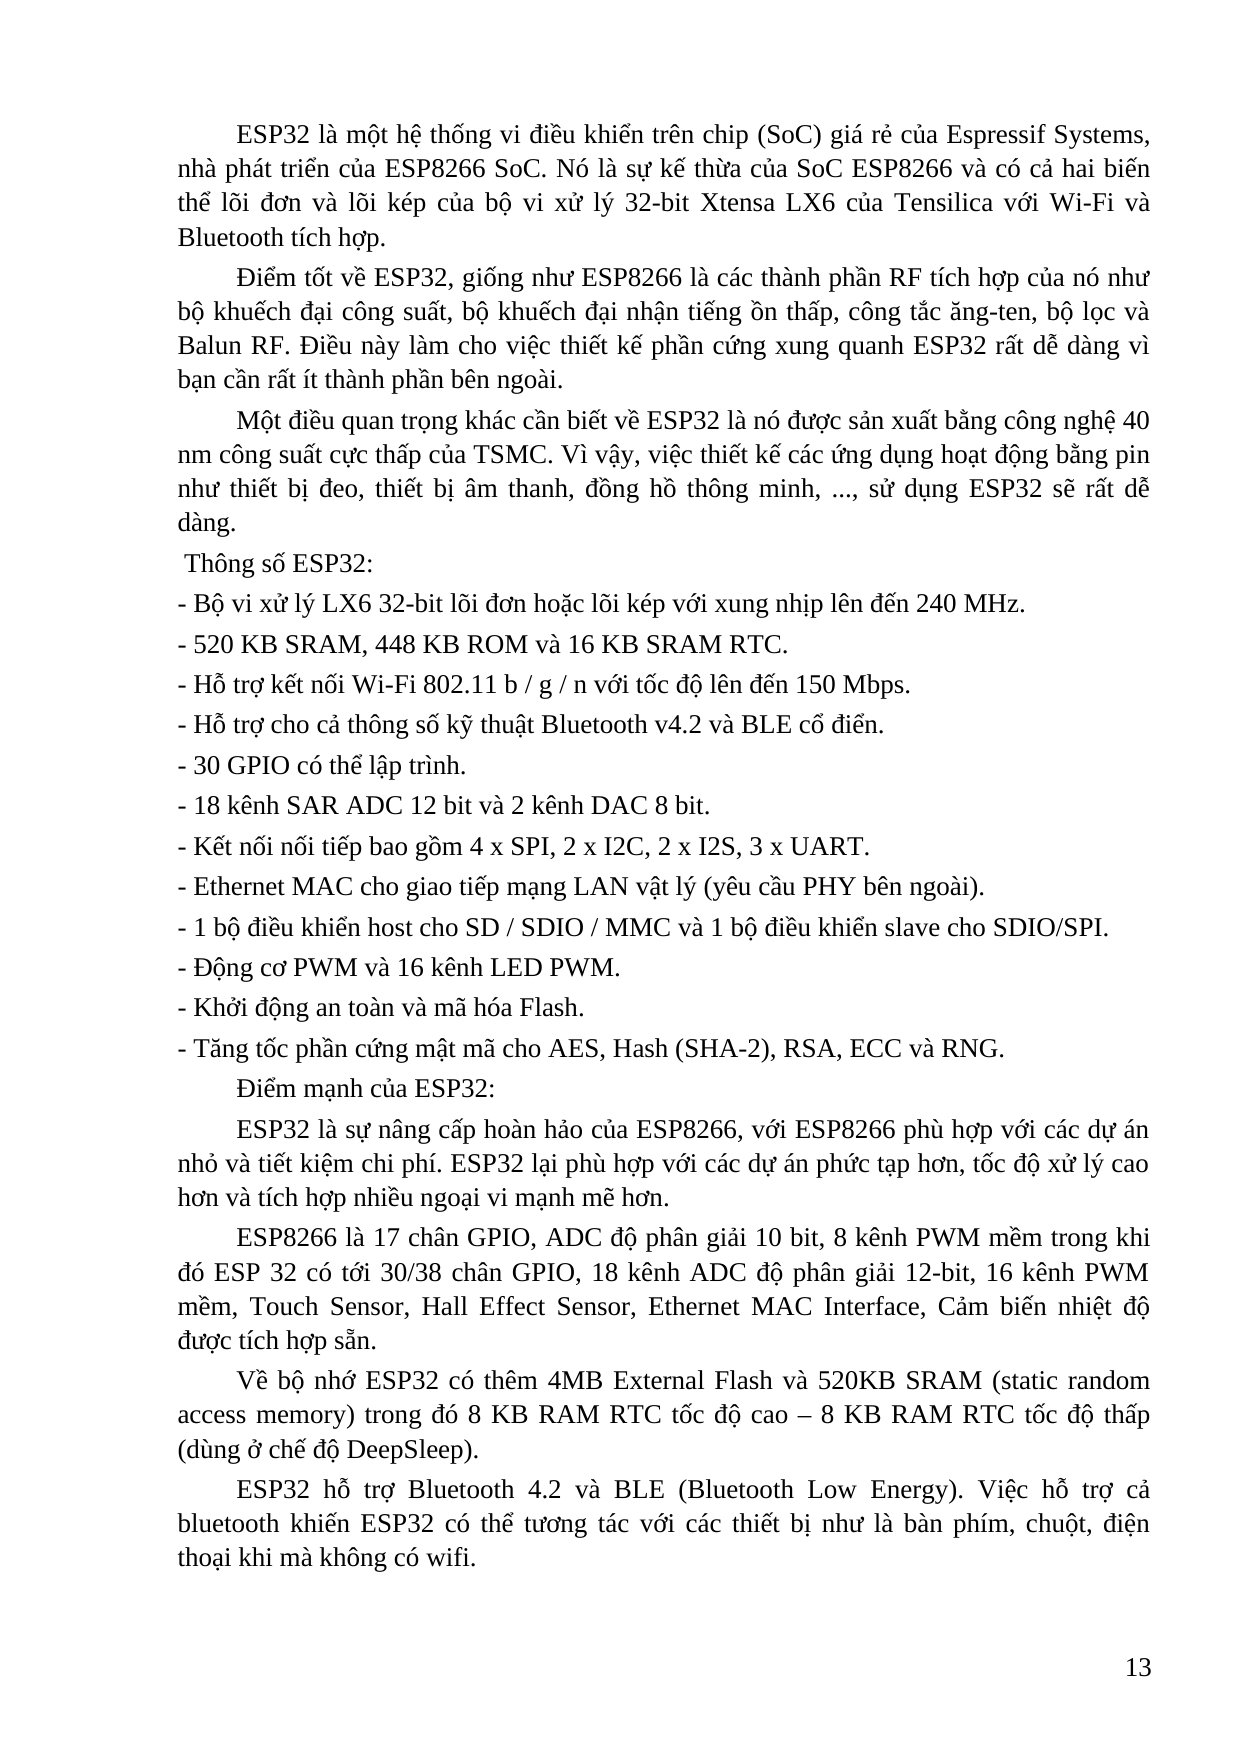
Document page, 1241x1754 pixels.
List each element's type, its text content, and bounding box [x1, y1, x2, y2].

text ESP32 là một hệ thống vi điều khiển trên chip (SoC) giá rẻ của Espressif Systems, nhà phát triển của ESP8266 SoC. Nó là sự kế thừa của SoC ESP8266 và có cả hai biến thể lõi đơn và lõi kép của bộ vi xử lý 32-bit Xtensa LX6 của Tensilica với Wi-Fi và Bluetooth tích hợp. [177, 118, 1152, 252]
text - Tăng tốc phần cứng mật mã cho AES, Hash (SHA-2), RSA, ECC và RNG. [177, 1032, 1152, 1063]
text Một điều quan trọng khác cần biết về ESP32 là nó được sản xuất bằng công nghệ 40 nm công suất cực thấp của TSMC. Vì vậy, việc thiết kế các ứng dụng hoạt động bằng pin như thiết bị đeo, thiết bị âm thanh, đồng hồ thông minh, ..., sử dụng ESP32 sẽ rất dễ dàng. [177, 404, 1152, 538]
text - Động cơ PWM và 16 kênh LED PWM. [177, 951, 1152, 982]
text - Ethernet MAC cho giao tiếp mạng LAN vật lý (yêu cầu PHY bên ngoài). [177, 870, 1152, 901]
text - 30 GPIO có thể lập trình. [177, 749, 1152, 780]
text - Khởi động an toàn và mã hóa Flash. [177, 991, 1152, 1023]
text - 18 kênh SAR ADC 12 bit và 2 kênh DAC 8 bit. [177, 789, 1152, 821]
text Điểm mạnh của ESP32: [177, 1072, 1152, 1103]
text - Hỗ trợ kết nối Wi-Fi 802.11 b / g / n với tốc độ lên đến 150 Mbps. [177, 668, 1152, 699]
text ESP32 là sự nâng cấp hoàn hảo của ESP8266, với ESP8266 phù hợp với các dự án nhỏ và tiết kiệm chi phí. ESP32 lại phù hợp với các dự án phức tạp hơn, tốc độ xử lý cao hơn và tích hợp nhiều ngoại vi mạnh mẽ hơn. [177, 1113, 1152, 1212]
text ESP8266 là 17 chân GPIO, ADC độ phân giải 10 bit, 8 kênh PWM mềm trong khi đó ESP 32 có tới 30/38 chân GPIO, 18 kênh ADC độ phân giải 12-bit, 16 kênh PWM mềm, Touch Sensor, Hall Effect Sensor, Ethernet MAC Interface, Cảm biến nhiệt độ được tích hợp sẵn. [177, 1221, 1152, 1355]
text - 1 bộ điều khiển host cho SD / SDIO / MMC và 1 bộ điều khiển slave cho SDIO/SPI. [177, 911, 1152, 942]
text - Kết nối nối tiếp bao gồm 4 x SPI, 2 x I2C, 2 x I2S, 3 x UART. [177, 830, 1152, 861]
text Điểm tốt về ESP32, giống như ESP8266 là các thành phần RF tích hợp của nó như bộ khuếch đại công suất, bộ khuếch đại nhận tiếng ồn thấp, công tắc ăng-ten, bộ lọc và Balun RF. Điều này làm cho việc thiết kế phần cứng xung quanh ESP32 rất dễ dàng vì bạn cần rất ít thành phần bên ngoài. [177, 261, 1152, 395]
text - Bộ vi xử lý LX6 32-bit lõi đơn hoặc lõi kép với xung nhịp lên đến 240 MHz. [177, 587, 1152, 618]
text Về bộ nhớ ESP32 có thêm 4MB External Flash và 520KB SRAM (static random access memory) trong đó 8 KB RAM RTC tốc độ cao – 8 KB RAM RTC tốc độ thấp (dùng ở chế độ DeepSleep). [177, 1364, 1152, 1464]
text - 520 KB SRAM, 448 KB ROM và 16 KB SRAM RTC. [177, 628, 1152, 659]
text Thông số ESP32: [177, 547, 1152, 578]
text - Hỗ trợ cho cả thông số kỹ thuật Bluetooth v4.2 và BLE cổ điển. [177, 708, 1152, 740]
text ESP32 hỗ trợ Bluetooth 4.2 và BLE (Bluetooth Low Energy). Việc hỗ trợ cả bluetooth khiến ESP32 có thể tương tác với các thiết bị như là bàn phím, chuột, điện thoại khi mà không có wifi. [177, 1473, 1152, 1573]
